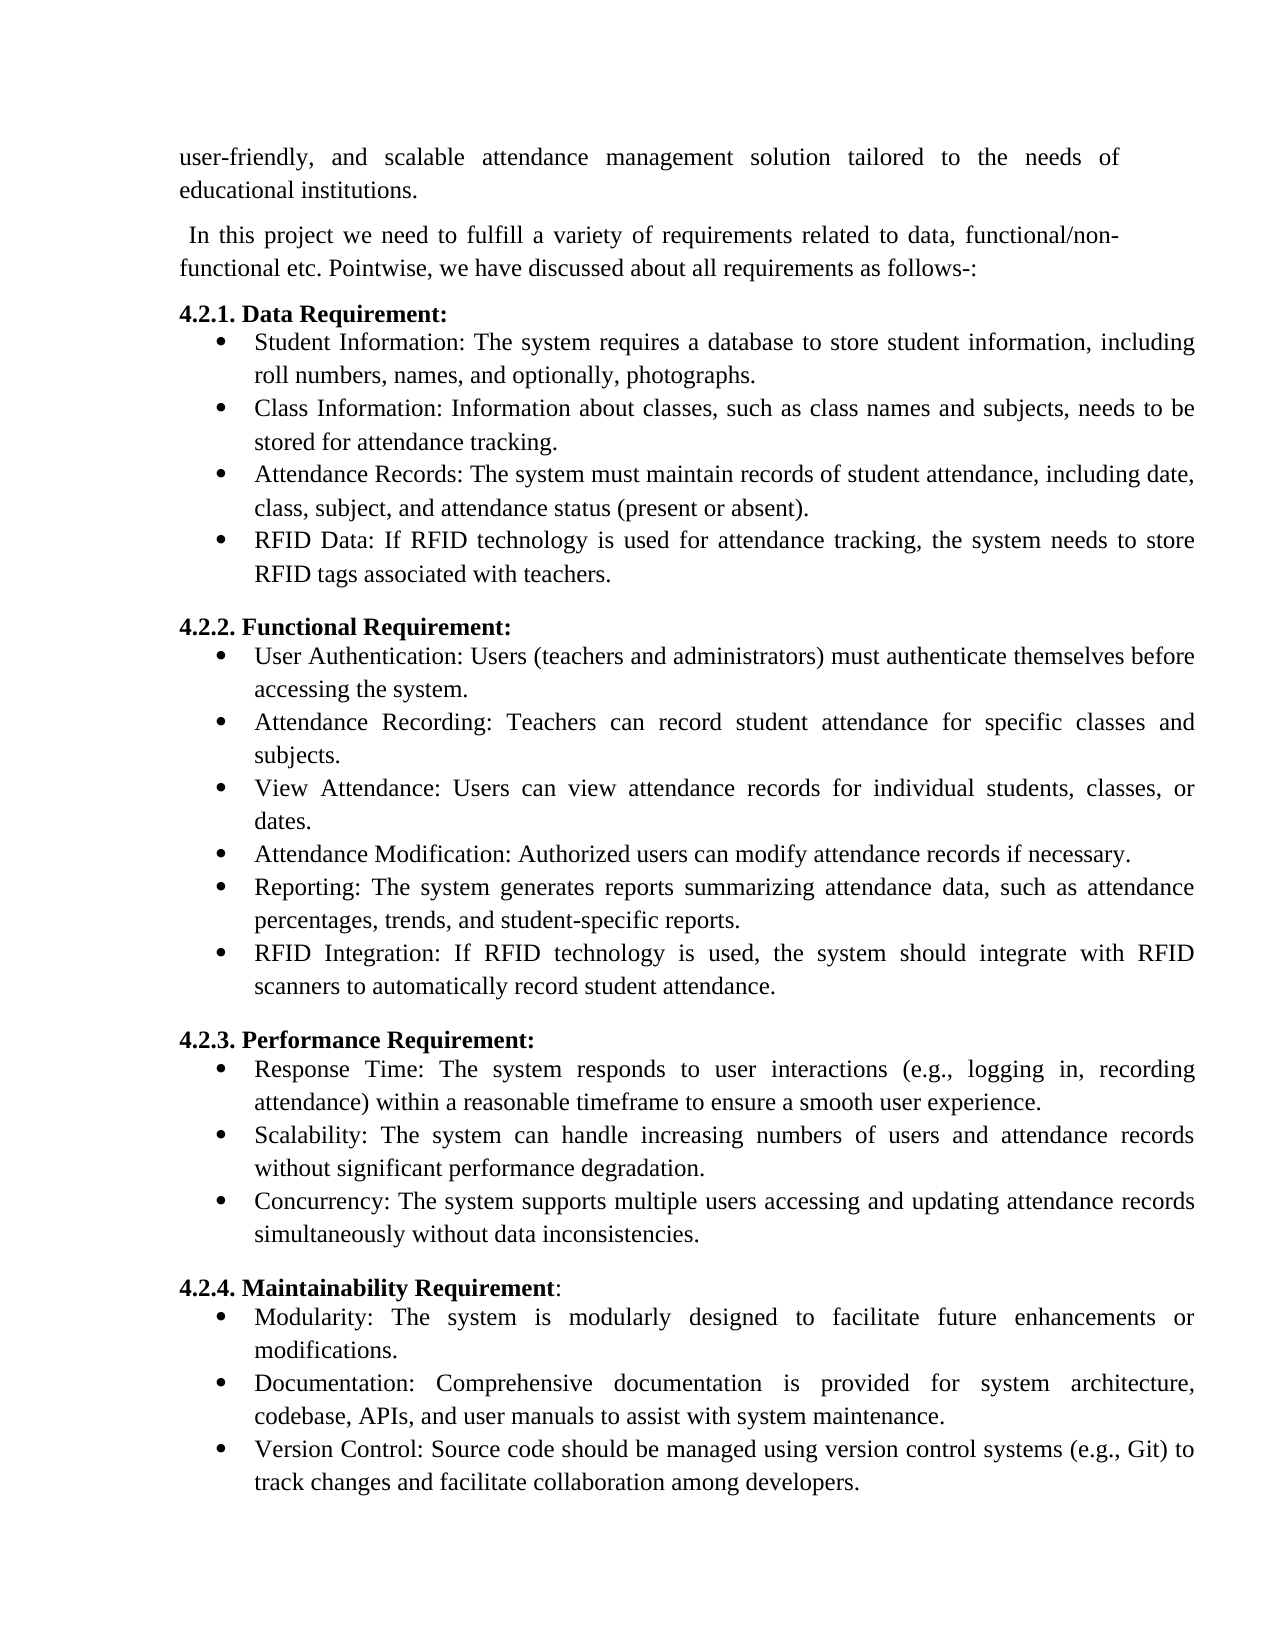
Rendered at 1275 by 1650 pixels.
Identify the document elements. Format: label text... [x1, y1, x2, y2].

list Concurrency: The system supports multiple users accessing and updating attendance records simultaneously without data inconsistencies. [217, 1186, 1196, 1248]
text 4.2.3. Performance Requirement: [179, 1025, 1196, 1054]
list RFID Data: If RFID technology is used for attendance tracking, the system needs to store RFID tags associated with teachers. [217, 526, 1196, 587]
text In this project we need to fulfill a variety of requirements related to data, functional/non-functional etc. Pointwise, we have discussed about all requirements as follows-: [179, 220, 1121, 282]
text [179, 142, 1121, 203]
list Attendance Recording: Teachers can record student attendance for specific classes and subjects. [217, 707, 1196, 769]
list RFID Integration: If RFID technology is used, the system should integrate with RFID scanners to automatically record student attendance. [217, 938, 1196, 1000]
list Class Information: Information about classes, such as class names and subjects, needs to be stored for attendance tracking. [217, 393, 1196, 455]
list Modularity: The system is modularly designed to facilitate future enhancements or modifications. [217, 1302, 1196, 1363]
list Attendance Records: The system must maintain records of student attendance, including date, class, subject, and attendance status (present or absent). [217, 459, 1196, 521]
list View Attendance: Users can view attendance records for individual students, classes, or dates. [217, 773, 1196, 835]
list Response Time: The system responds to user interactions (e.g., logging in, recording attendance) within a reasonable timeframe to ensure a smooth user experience. [217, 1054, 1196, 1116]
text 4.2.4. Maintainability Requirement: [179, 1273, 1196, 1302]
list Version Control: Source code should be managed using version control systems (e.g., Git) to track changes and facilitate collaboration among developers. [217, 1434, 1196, 1496]
list Student Information: The system requires a database to store student information, including roll numbers, names, and optionally, photographs. [217, 327, 1196, 389]
text 4.2.2. Functional Requirement: [179, 612, 1196, 641]
list Documentation: Comprehensive documentation is provided for system architecture, codebase, APIs, and user manuals to assist with system maintenance. [217, 1368, 1196, 1429]
list User Authentication: Users (teachers and administrators) must authenticate themselves before accessing the system. [217, 641, 1196, 703]
text 4.2.1. Data Requirement: [179, 299, 1196, 327]
list Attendance Modification: Authorized users can modify attendance records if necessary. [217, 839, 1196, 868]
list Reporting: The system generates reports summarizing attendance data, such as attendance percentages, trends, and student-specific reports. [217, 872, 1196, 934]
list Scalability: The system can handle increasing numbers of users and attendance records without significant performance degradation. [217, 1120, 1196, 1182]
